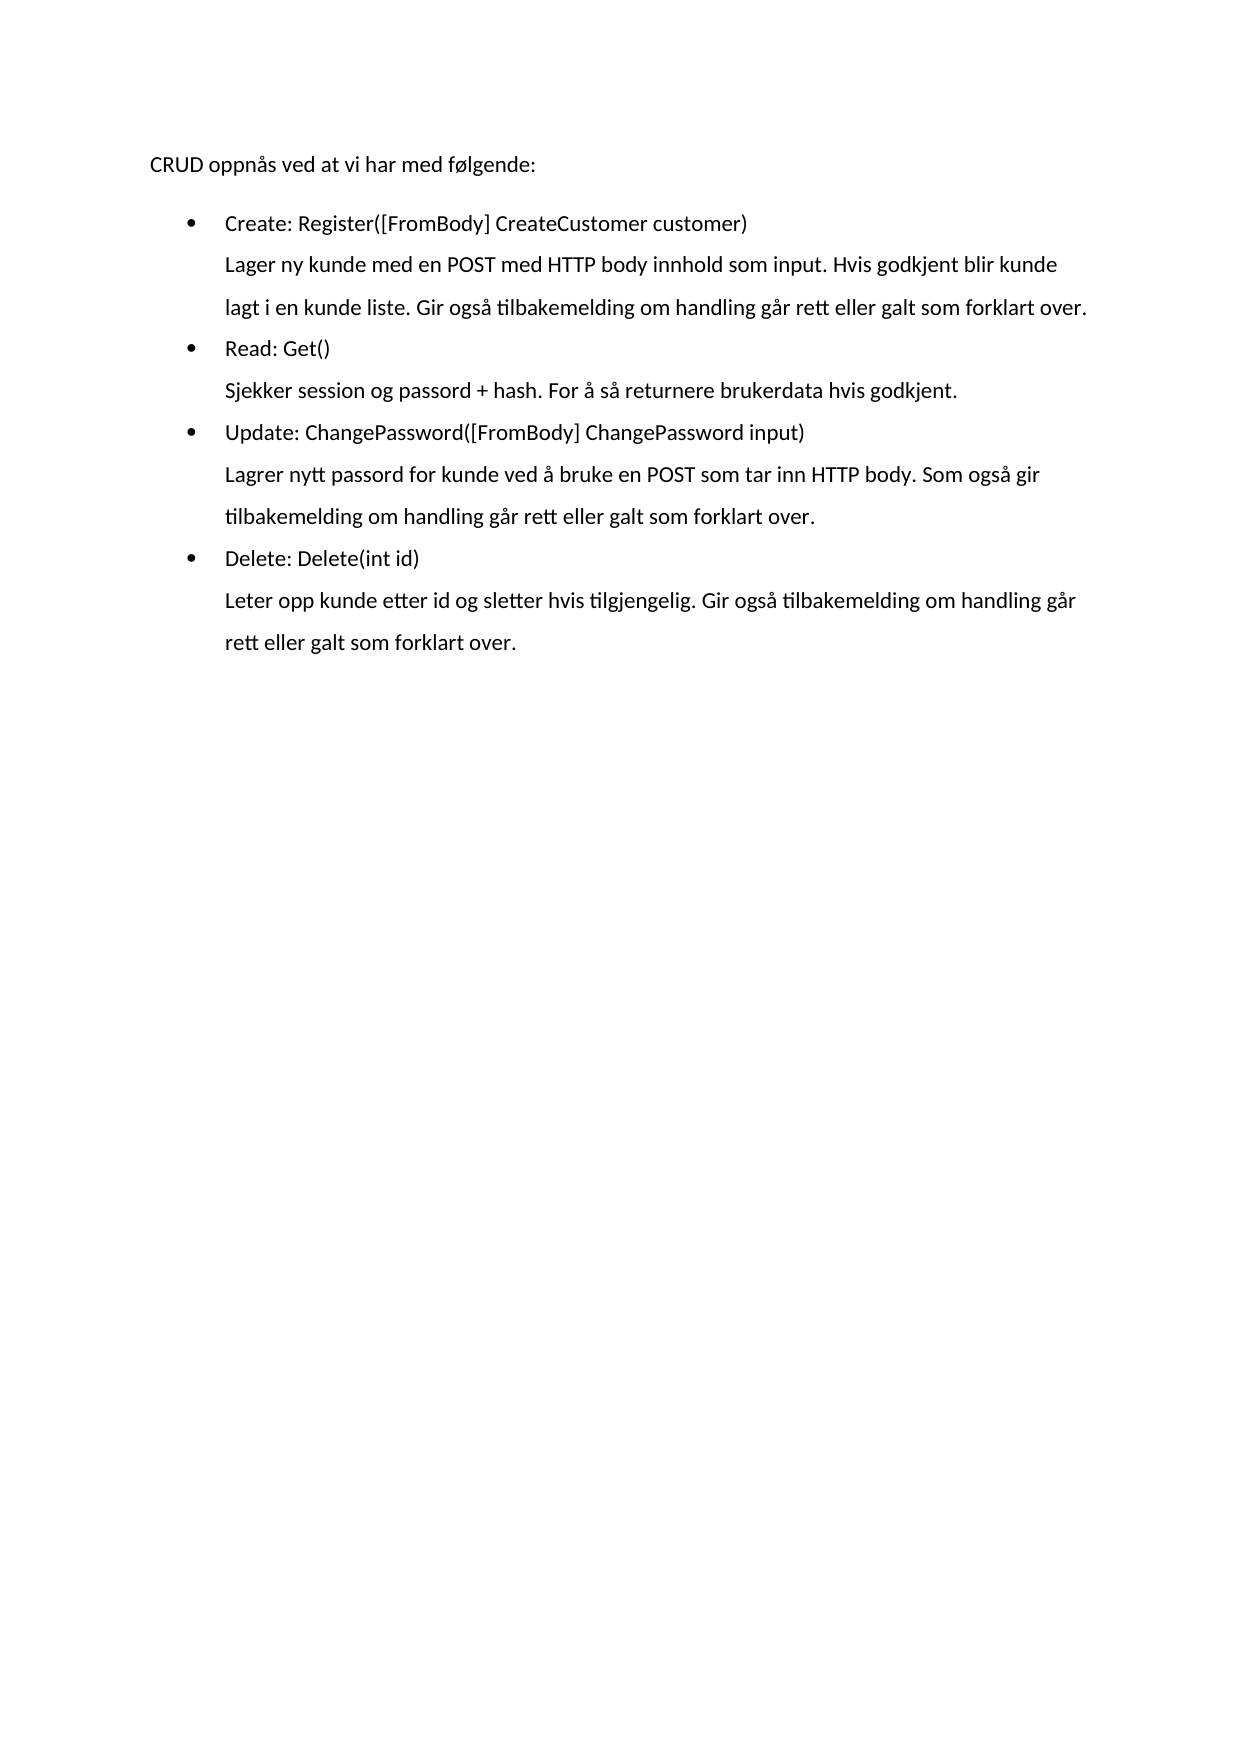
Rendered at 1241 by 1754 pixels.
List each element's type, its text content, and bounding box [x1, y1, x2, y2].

list Update: ChangePassword([FromBody] ChangePassword input) Lagrer nytt passord for kunde ved å bruke en POST som tar inn HTTP body. Som også gir tilbakemelding om handling går rett eller galt som forklart over. [187, 418, 1090, 531]
list Read: Get() Sjekker session og passord + hash. For å så returnere brukerdata hvis godkjent. [187, 334, 1090, 404]
list Delete: Delete(int id) Leter opp kunde etter id og sletter hvis tilgjengelig. Gir også tilbakemelding om handling går rett eller galt som forklart over. [187, 544, 1090, 656]
text CRUD oppnås ved at vi har med følgende: [150, 150, 1090, 178]
list Create: Register([FromBody] CreateCustomer customer) Lager ny kunde med en POST med HTTP body innhold som input. Hvis godkjent blir kunde lagt i en kunde liste. Gir også tilbakemelding om handling går rett eller galt som forklart over. [187, 209, 1090, 321]
